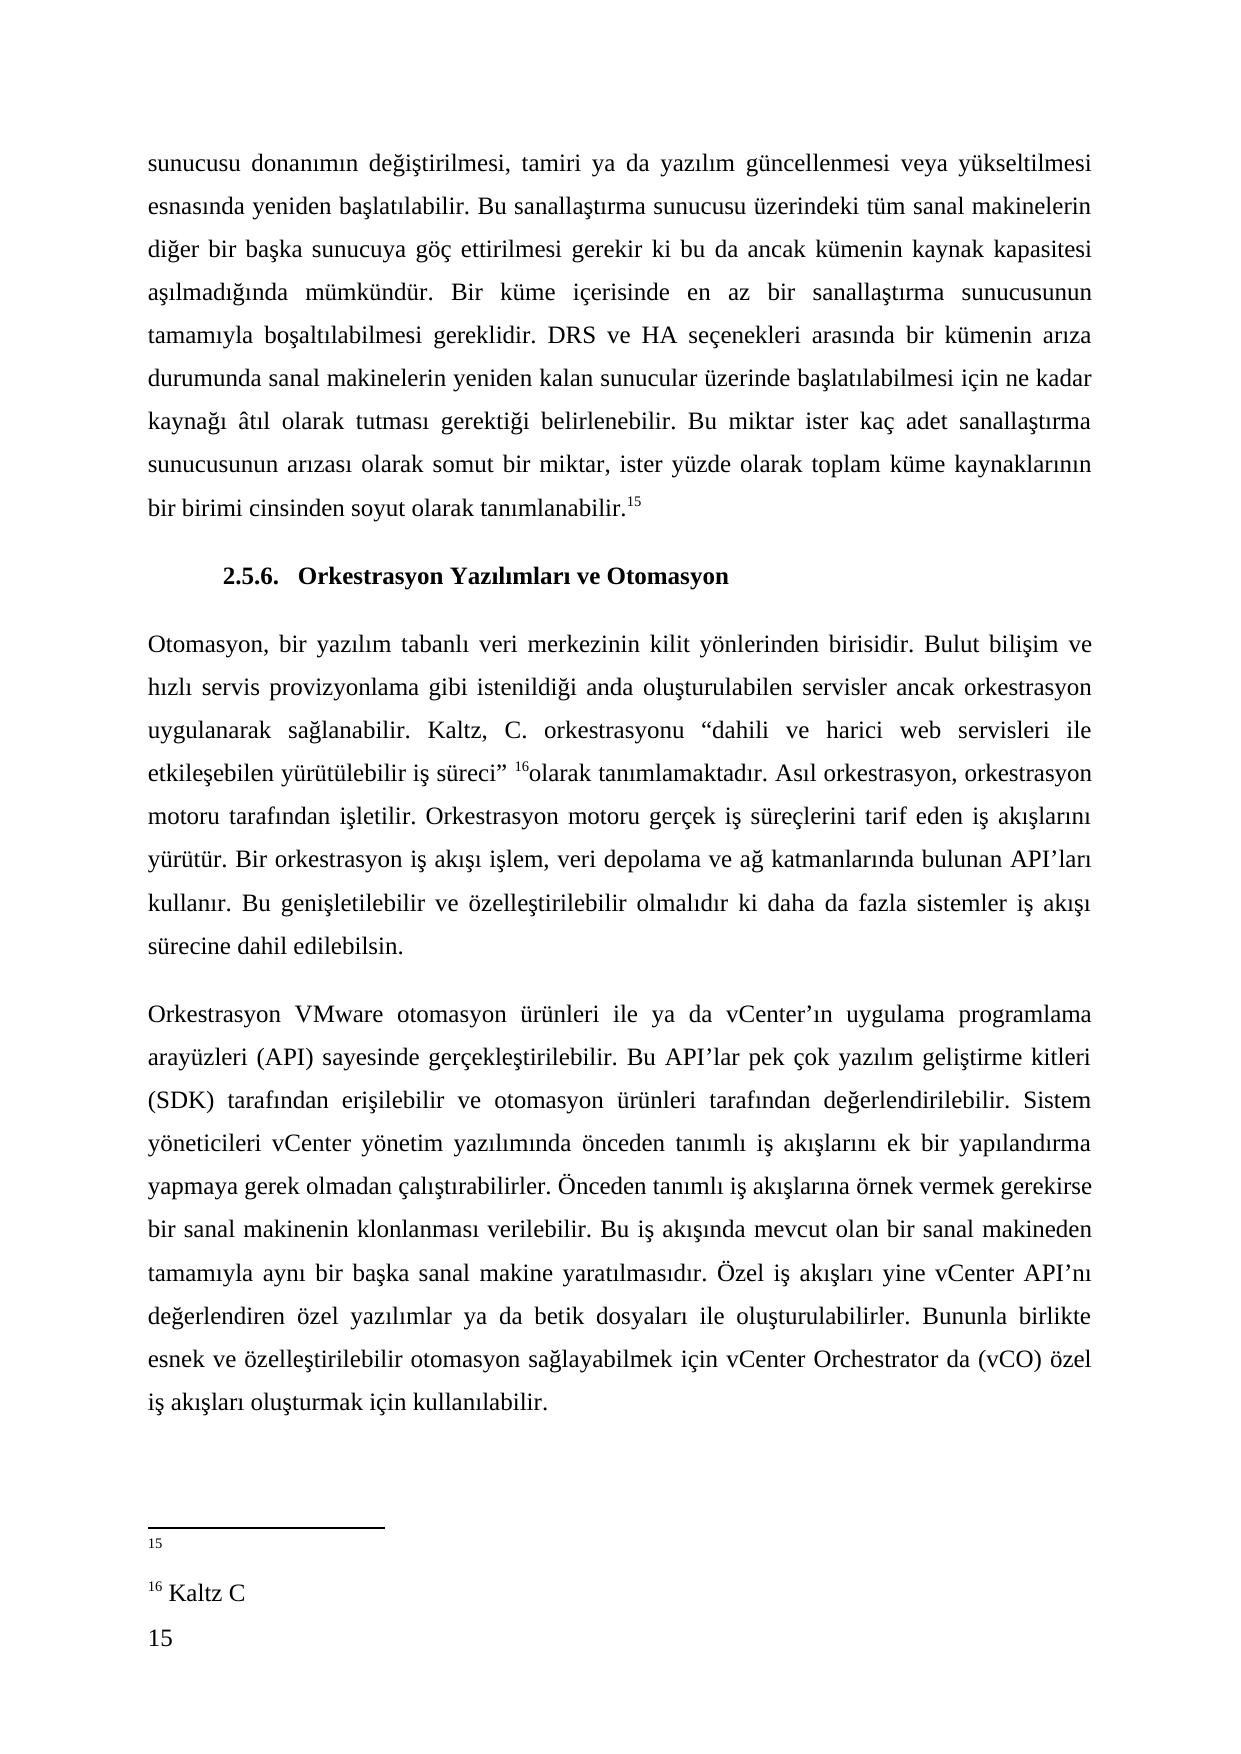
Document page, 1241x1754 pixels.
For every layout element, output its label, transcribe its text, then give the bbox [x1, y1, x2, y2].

text Orkestrasyon VMware otomasyon ürünleri ile ya da vCenter’ın uygulama programlama arayüzleri (API) sayesinde gerçekleştirilebilir. Bu API’lar pek çok yazılım geliştirme kitleri (SDK) tarafından erişilebilir ve otomasyon ürünleri tarafından değerlendirilebilir. Sistem yöneticileri vCenter yönetim yazılımında önceden tanımlı iş akışlarını ek bir yapılandırma yapmaya gerek olmadan çalıştırabilirler. Önceden tanımlı iş akışlarına örnek vermek gerekirse bir sanal makinenin klonlanması verilebilir. Bu iş akışında mevcut olan bir sanal makineden tamamıyla aynı bir başka sanal makine yaratılmasıdır. Özel iş akışları yine vCenter API’nı değerlendiren özel yazılımlar ya da betik dosyaları ile oluşturulabilirler. Bununla birlikte esnek ve özelleştirilebilir otomasyon sağlayabilmek için vCenter Orchestrator da (vCO) özel iş akışları oluşturmak için kullanılabilir. [148, 999, 1093, 1416]
text Otomasyon, bir yazılım tabanlı veri merkezinin kilit yönlerinden birisidir. Bulut bilişim ve hızlı servis provizyonlama gibi istenildiği anda oluşturulabilen servisler ancak orkestrasyon uygulanarak sağlanabilir. Kaltz, C. orkestrasyonu “dahili ve harici web servisleri ile etkileşebilen yürütülebilir iş süreci” olarak tanımlamaktadır. Asıl orkestrasyon, orkestrasyon motoru tarafından işletilir. Orkestrasyon motoru gerçek iş süreçlerini tarif eden iş akışlarını yürütür. Bir orkestrasyon iş akışı işlem, veri depolama ve ağ katmanlarında bulunan API’ları kullanır. Bu genişletilebilir ve özelleştirilebilir olmalıdır ki daha da fazla sistemler iş akışı sürecine dahil edilebilsin. [148, 629, 1093, 959]
list Orkestrasyon Yazılımları ve Otomasyon [223, 561, 1093, 589]
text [148, 148, 1093, 521]
